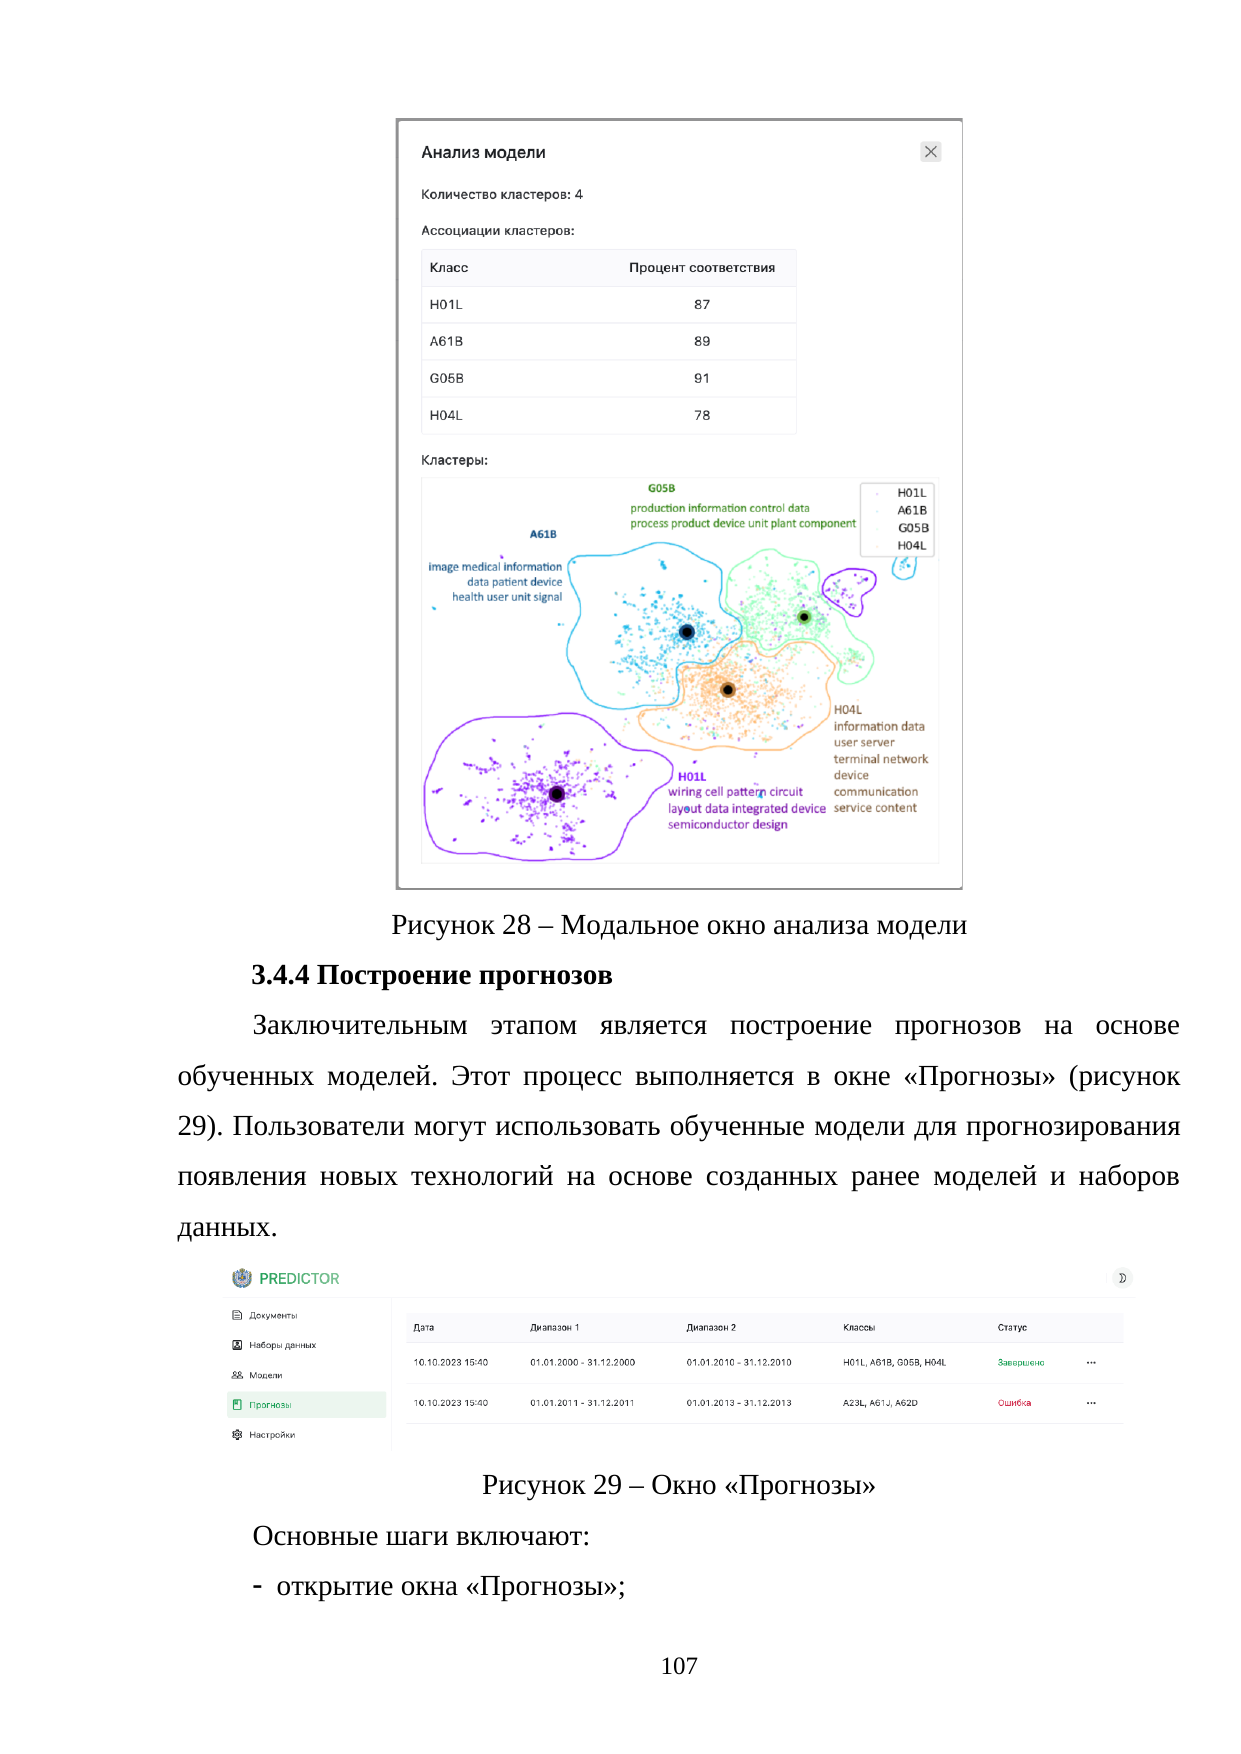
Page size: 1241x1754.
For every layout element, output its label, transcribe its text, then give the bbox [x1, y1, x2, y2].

picture [222, 1258, 1136, 1451]
text открытие окна «Прогнозы»; [177, 1568, 1181, 1602]
picture [395, 118, 963, 890]
text Основные шаги включают: [177, 1518, 1181, 1551]
text Заключительным этапом является построение прогнозов на основе обученных моделей. Этот процесс выполняется в окне «Прогнозы» (рисунок 29). Пользователи могут использовать обученные модели для прогнозирования появления новых технологий на основе созданных ранее моделей и наборов данных. [177, 1007, 1181, 1242]
text Рисунок 28 – Модальное окно анализа модели [177, 907, 1181, 940]
subtitle 3.4.4 Построение прогнозов [177, 957, 1181, 991]
text Рисунок 29 – Окно «Прогнозы» [177, 1467, 1181, 1501]
